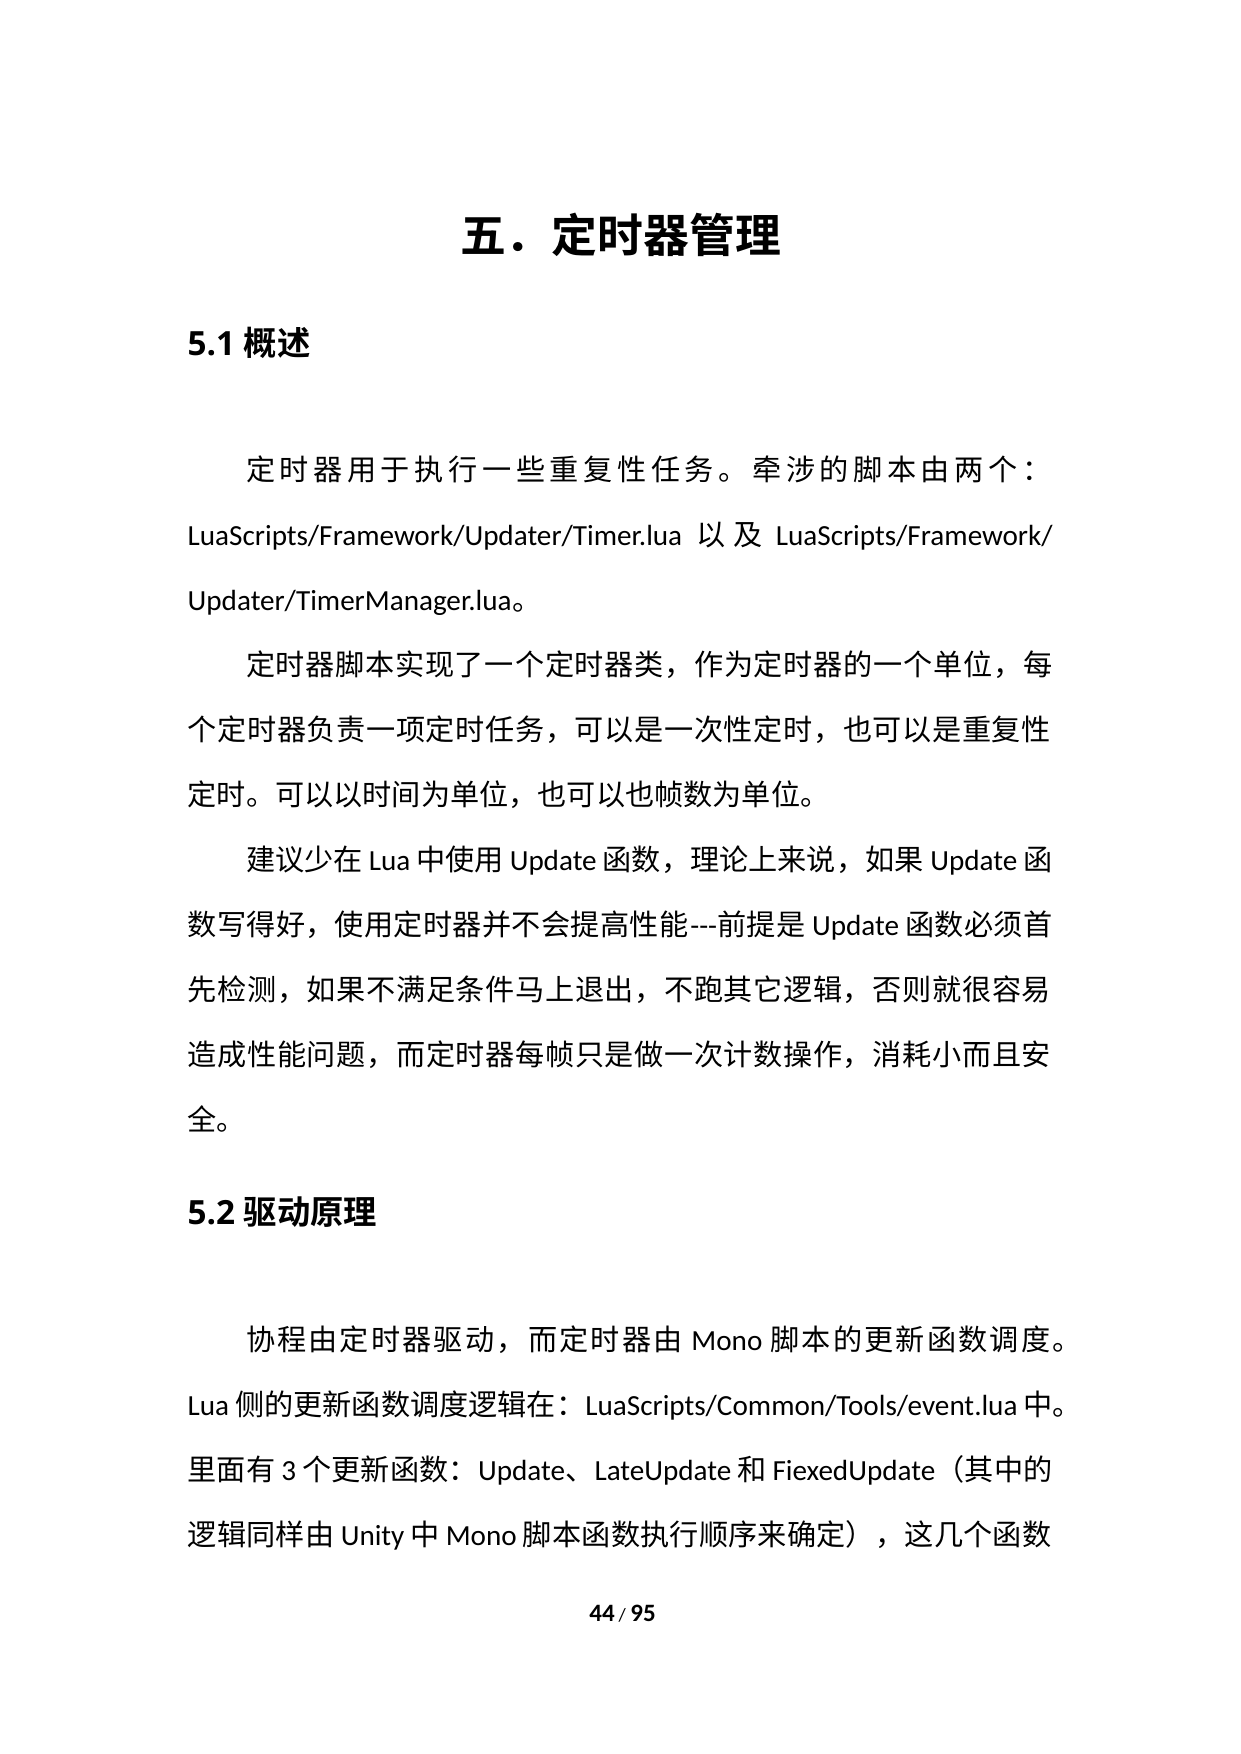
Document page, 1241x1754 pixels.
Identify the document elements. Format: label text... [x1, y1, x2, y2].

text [187, 1305, 1053, 1565]
text 建议少在Lua中使用Update函数，理论上来说，如果Update函数写得好，使用定时器并不会提高性能---前提是Update函数必须首先检测，如果不满足条件马上退出，不跑其它逻辑，否则就很容易造成性能问题，而定时器每帧只是做一次计数操作，消耗小而且安全。 [187, 826, 1053, 1151]
subtitle 五．定时器管理 [187, 183, 1053, 281]
subtitle 5.2 驱动原理 [187, 1178, 1053, 1243]
text 定时器用于执行一些重复性任务。牵涉的脚本由两个：LuaScripts/Framework/Updater/Timer.lua以及LuaScripts/Framework/ Updater/TimerManager.lua。 [187, 436, 1053, 631]
subtitle 5.1 概述 [187, 308, 1053, 373]
text 定时器脚本实现了一个定时器类，作为定时器的一个单位，每个定时器负责一项定时任务，可以是一次性定时，也可以是重复性定时。可以以时间为单位，也可以也帧数为单位。 [187, 631, 1053, 826]
